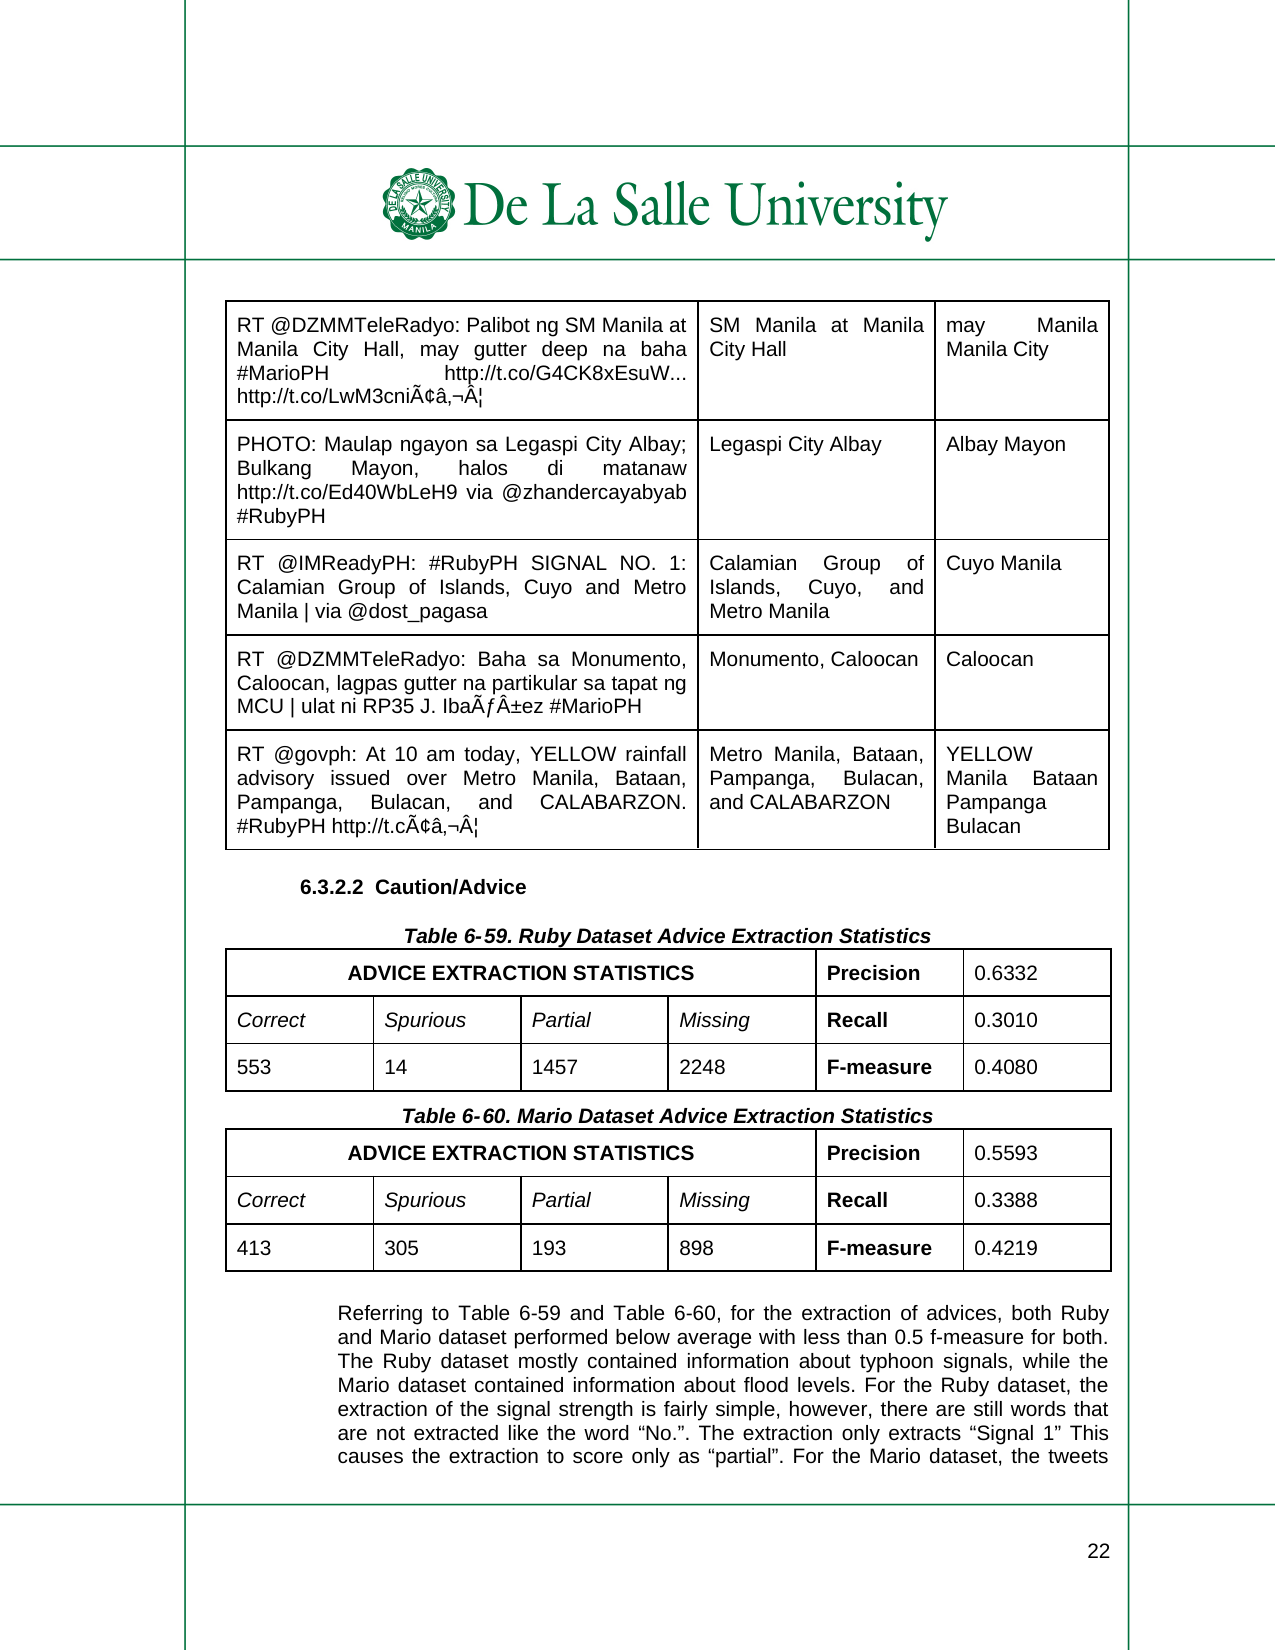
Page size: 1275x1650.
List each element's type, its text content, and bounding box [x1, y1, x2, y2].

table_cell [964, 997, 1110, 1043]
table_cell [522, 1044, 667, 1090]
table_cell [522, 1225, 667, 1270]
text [337, 1301, 1110, 1468]
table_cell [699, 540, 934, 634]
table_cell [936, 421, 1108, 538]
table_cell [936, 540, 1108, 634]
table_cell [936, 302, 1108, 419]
subtitle Caution/Advice [300, 875, 1110, 899]
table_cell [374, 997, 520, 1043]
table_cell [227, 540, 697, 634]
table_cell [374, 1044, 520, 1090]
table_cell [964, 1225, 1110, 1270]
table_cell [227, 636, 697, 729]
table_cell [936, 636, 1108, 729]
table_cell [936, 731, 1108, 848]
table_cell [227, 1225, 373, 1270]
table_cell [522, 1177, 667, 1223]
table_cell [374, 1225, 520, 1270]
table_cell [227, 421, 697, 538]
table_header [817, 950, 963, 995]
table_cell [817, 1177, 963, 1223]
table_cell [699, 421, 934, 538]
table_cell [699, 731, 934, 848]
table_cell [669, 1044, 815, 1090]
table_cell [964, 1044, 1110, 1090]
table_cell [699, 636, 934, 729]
picture [0, 0, 1275, 1650]
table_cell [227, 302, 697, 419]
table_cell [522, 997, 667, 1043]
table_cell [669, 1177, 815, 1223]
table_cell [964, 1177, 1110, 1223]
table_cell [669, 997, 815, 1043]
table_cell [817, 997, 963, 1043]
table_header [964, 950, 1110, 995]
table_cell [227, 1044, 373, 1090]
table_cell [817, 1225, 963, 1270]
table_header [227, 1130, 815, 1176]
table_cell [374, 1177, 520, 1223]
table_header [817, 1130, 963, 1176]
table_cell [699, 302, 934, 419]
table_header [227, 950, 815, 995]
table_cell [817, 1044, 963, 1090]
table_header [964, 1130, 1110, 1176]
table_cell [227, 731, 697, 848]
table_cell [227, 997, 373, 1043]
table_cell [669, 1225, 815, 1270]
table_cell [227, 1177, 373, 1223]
